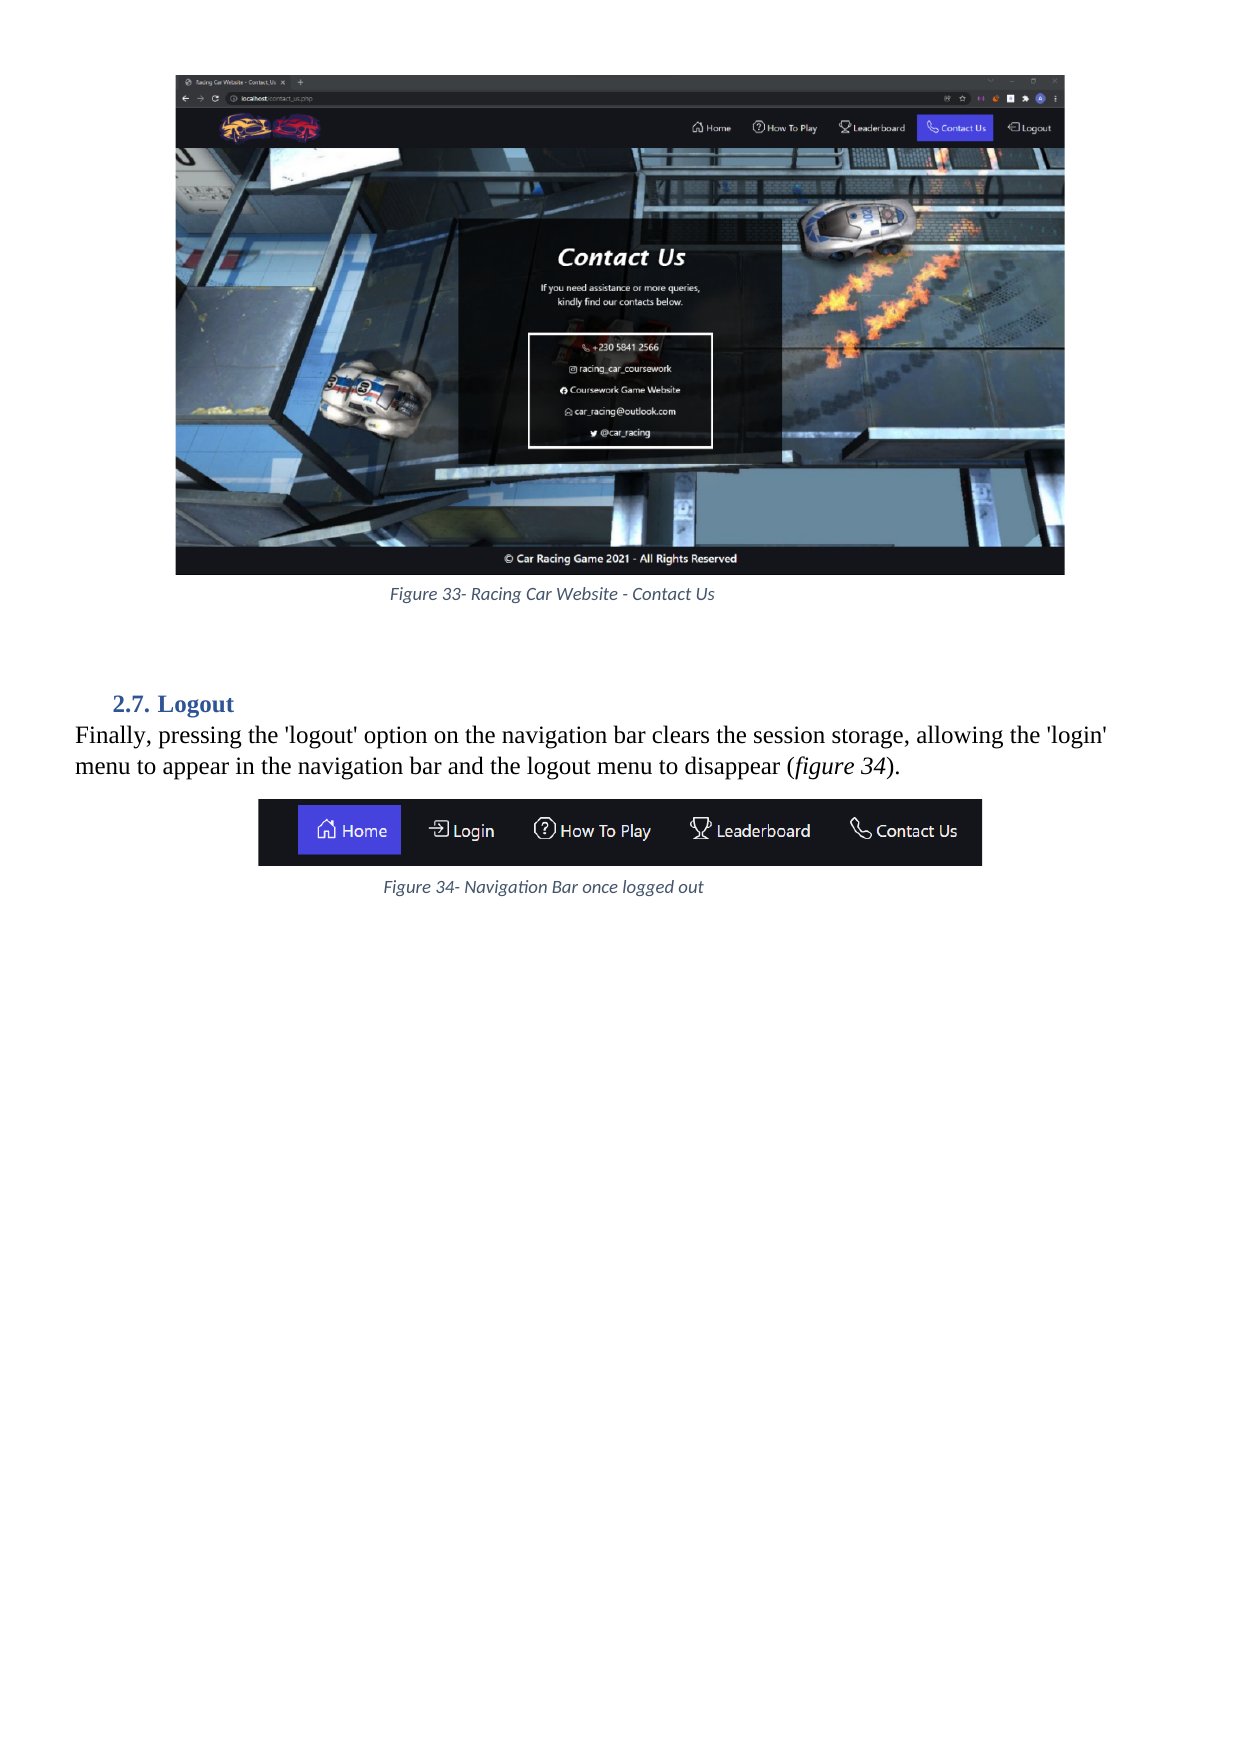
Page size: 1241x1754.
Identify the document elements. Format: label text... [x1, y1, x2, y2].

picture [258, 799, 983, 866]
subtitle Logout [112, 689, 1165, 718]
text Finally, pressing the 'logout' option on the navigation bar clears the session storage, allowing the 'login' menu to appear in the navigation bar and the logout menu to disappear (figure 34). [75, 720, 1165, 780]
picture [175, 75, 1065, 575]
